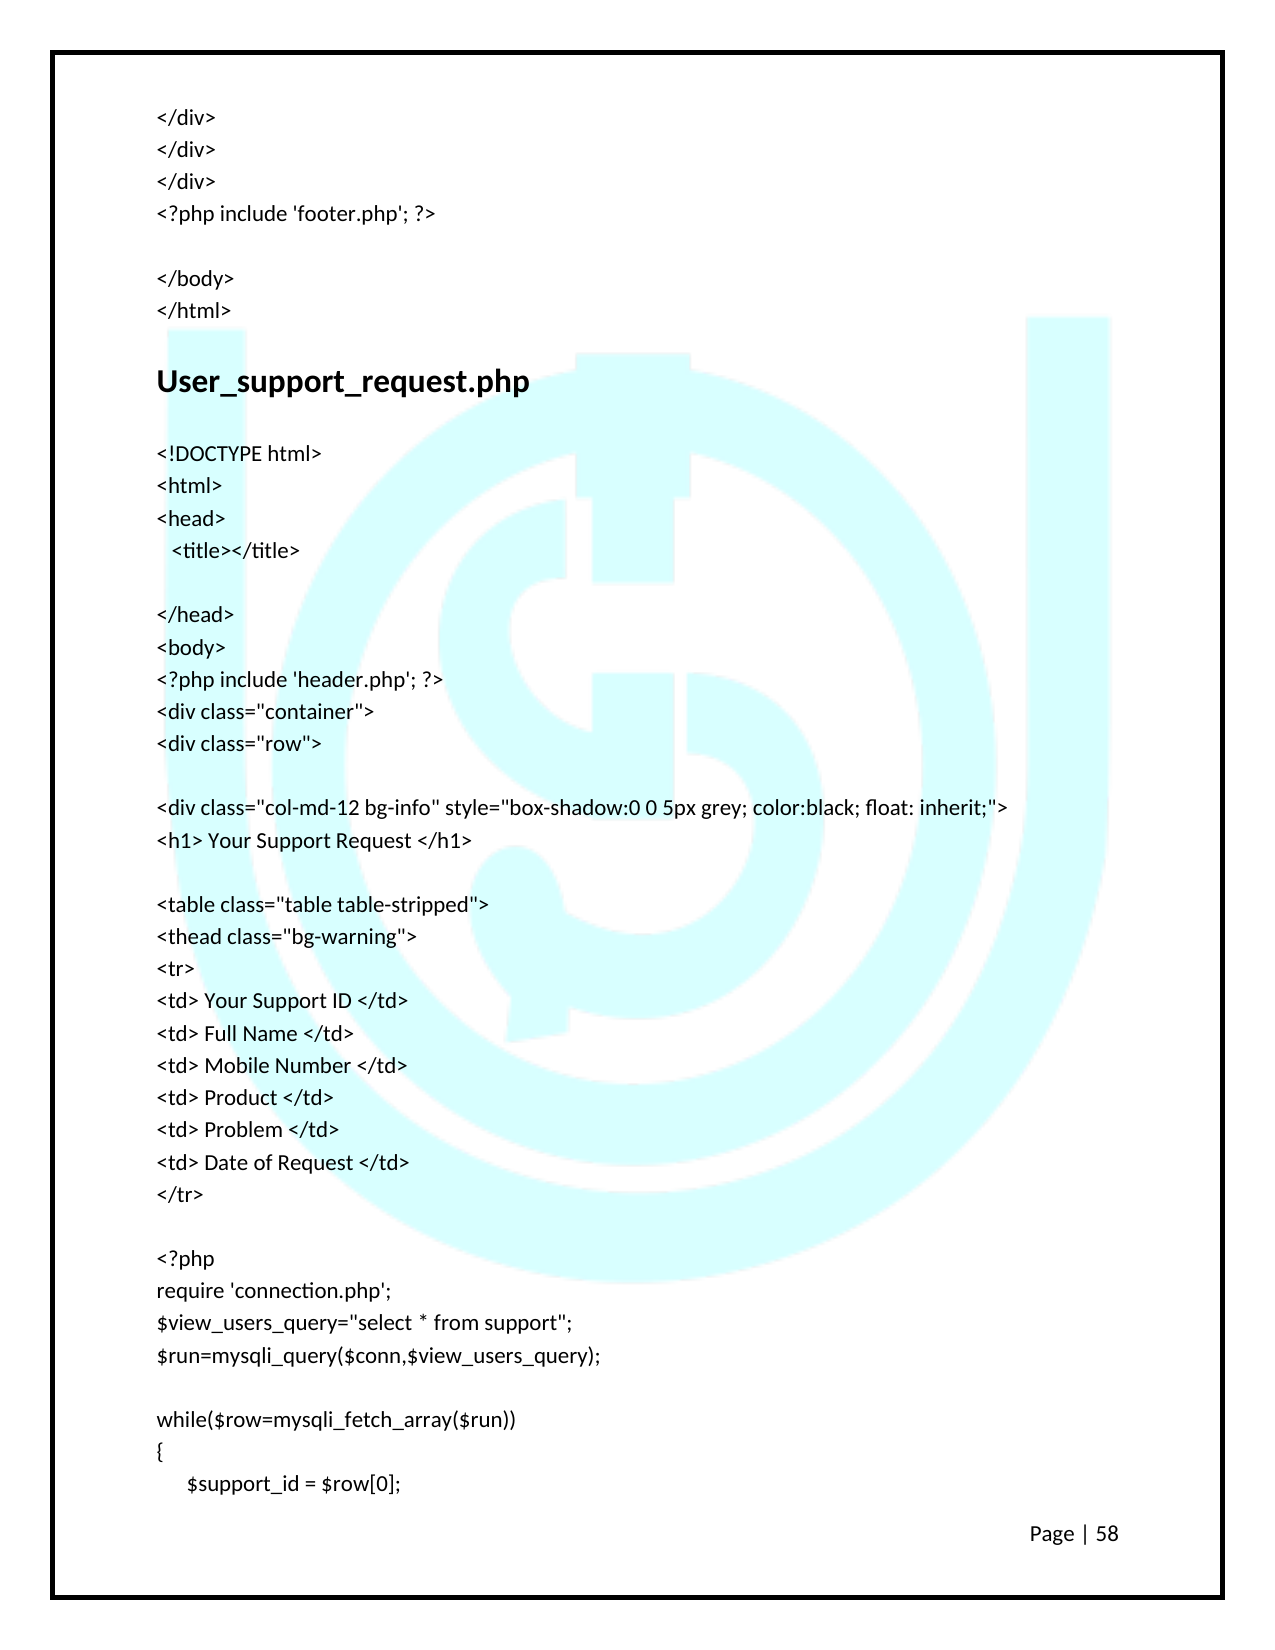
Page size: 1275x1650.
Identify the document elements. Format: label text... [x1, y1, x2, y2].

text <td> Your Support ID </td> [156, 987, 1118, 1015]
text $support_id = $row[0]; [156, 1469, 1118, 1497]
text <?php include 'footer.php'; ?> [156, 199, 1118, 228]
text <td> Problem </td> [156, 1115, 1118, 1143]
text <?php [156, 1244, 1118, 1272]
text <div class="col-md-12 bg-info" style="box-shadow:0 0 5px grey; color:black; float: inherit;"> [156, 793, 1118, 822]
text </html> [156, 296, 1118, 324]
text <td> Full Name </td> [156, 1019, 1118, 1047]
text <?php include 'header.php'; ?> [156, 665, 1118, 693]
text <h1> Your Support Request </h1> [156, 826, 1118, 854]
text </head> [156, 600, 1118, 628]
text <div class="row"> [156, 729, 1118, 757]
text require 'connection.php'; [156, 1276, 1118, 1304]
text $run=mysqli_query($conn,$view_users_query); [156, 1341, 1118, 1369]
text <head> [156, 504, 1118, 532]
text <table class="table table-stripped"> [156, 890, 1118, 918]
text </div> [156, 135, 1118, 163]
text <body> [156, 633, 1118, 661]
text User_support_request.php [156, 361, 1118, 401]
text </div> [156, 167, 1118, 195]
text </div> [156, 103, 1118, 131]
text <td> Product </td> [156, 1083, 1118, 1111]
text <div class="container"> [156, 697, 1118, 725]
text <td> Date of Request </td> [156, 1148, 1118, 1176]
text <!DOCTYPE html> [156, 439, 1118, 467]
text <td> Mobile Number </td> [156, 1051, 1118, 1079]
text <thead class="bg-warning"> [156, 922, 1118, 950]
text <tr> [156, 954, 1118, 982]
text </body> [156, 264, 1118, 292]
text { [156, 1437, 1118, 1465]
text </tr> [156, 1180, 1118, 1208]
text while($row=mysqli_fetch_array($run)) [156, 1405, 1118, 1433]
text <title></title> [156, 536, 1118, 564]
text $view_users_query="select * from support"; [156, 1308, 1118, 1337]
text <html> [156, 472, 1118, 500]
